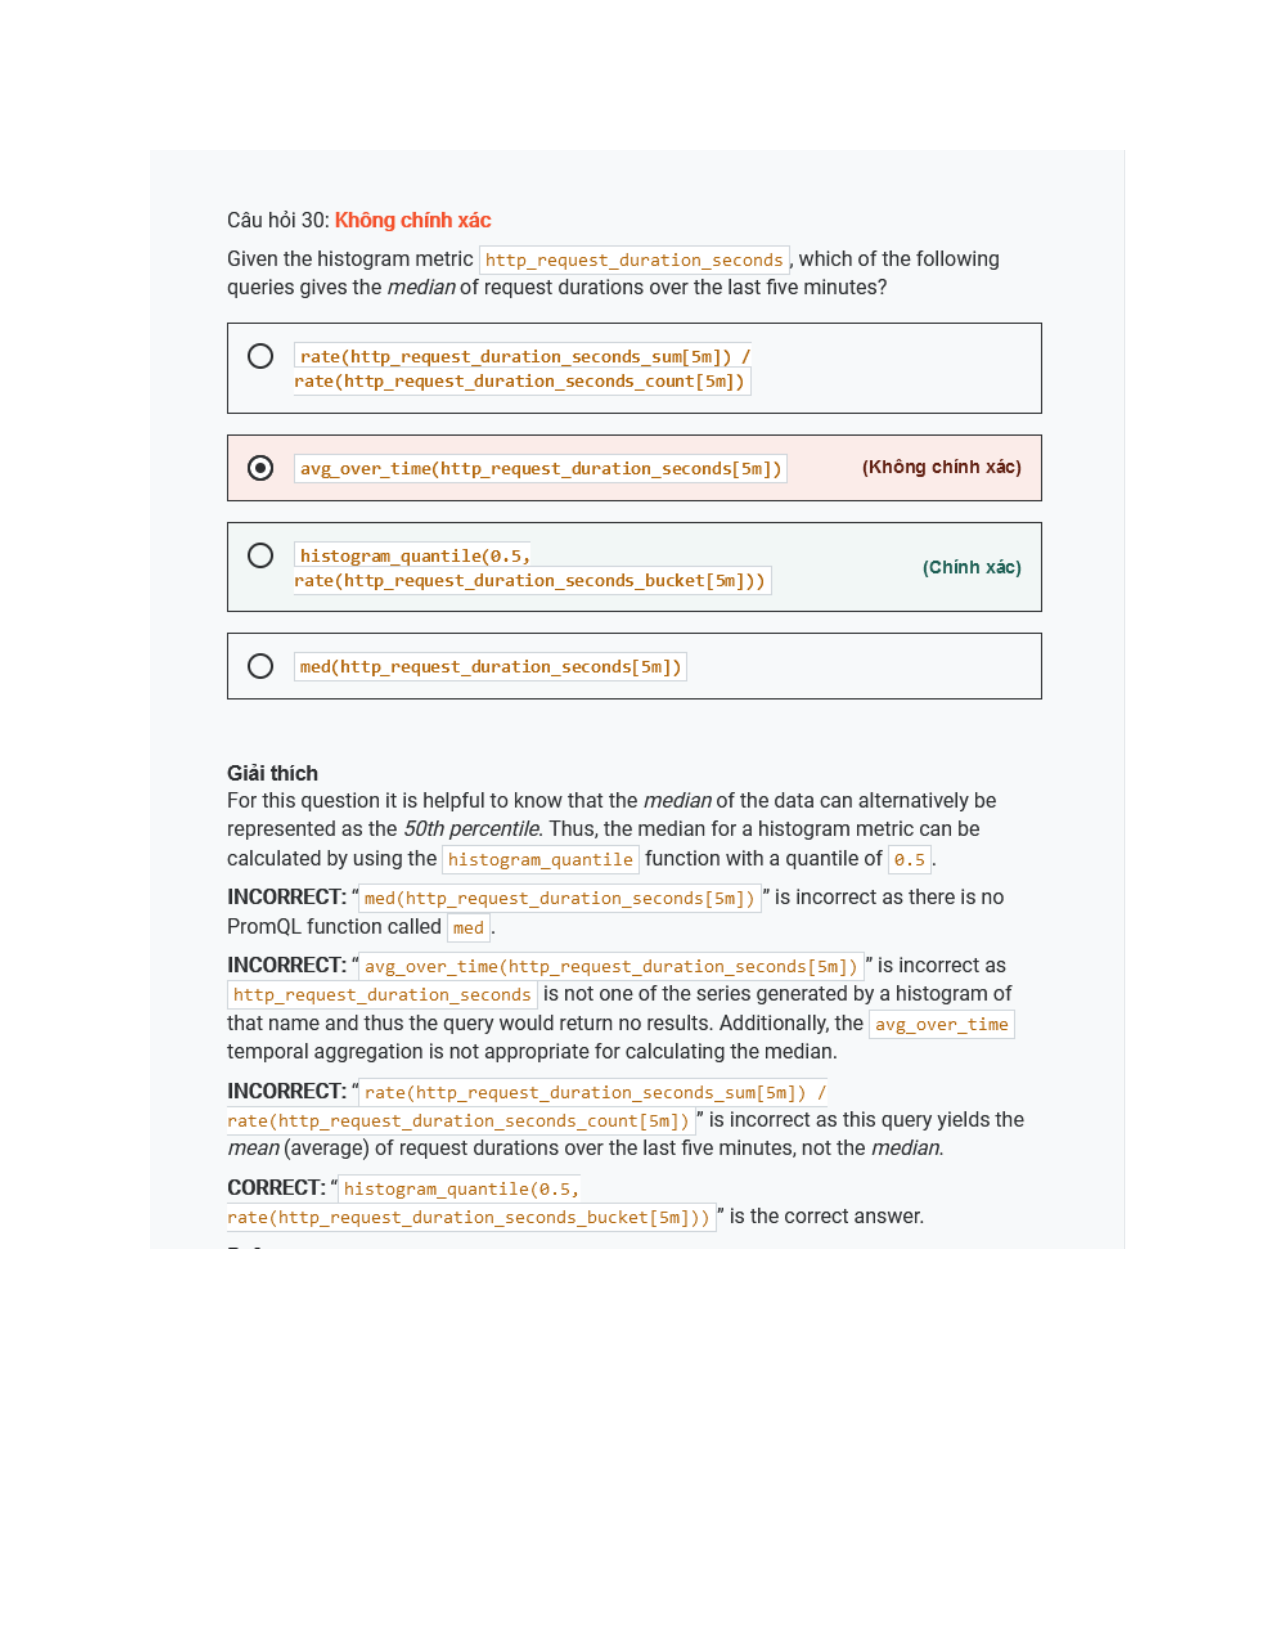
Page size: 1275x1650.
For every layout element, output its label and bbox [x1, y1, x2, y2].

picture [150, 150, 1125, 1249]
